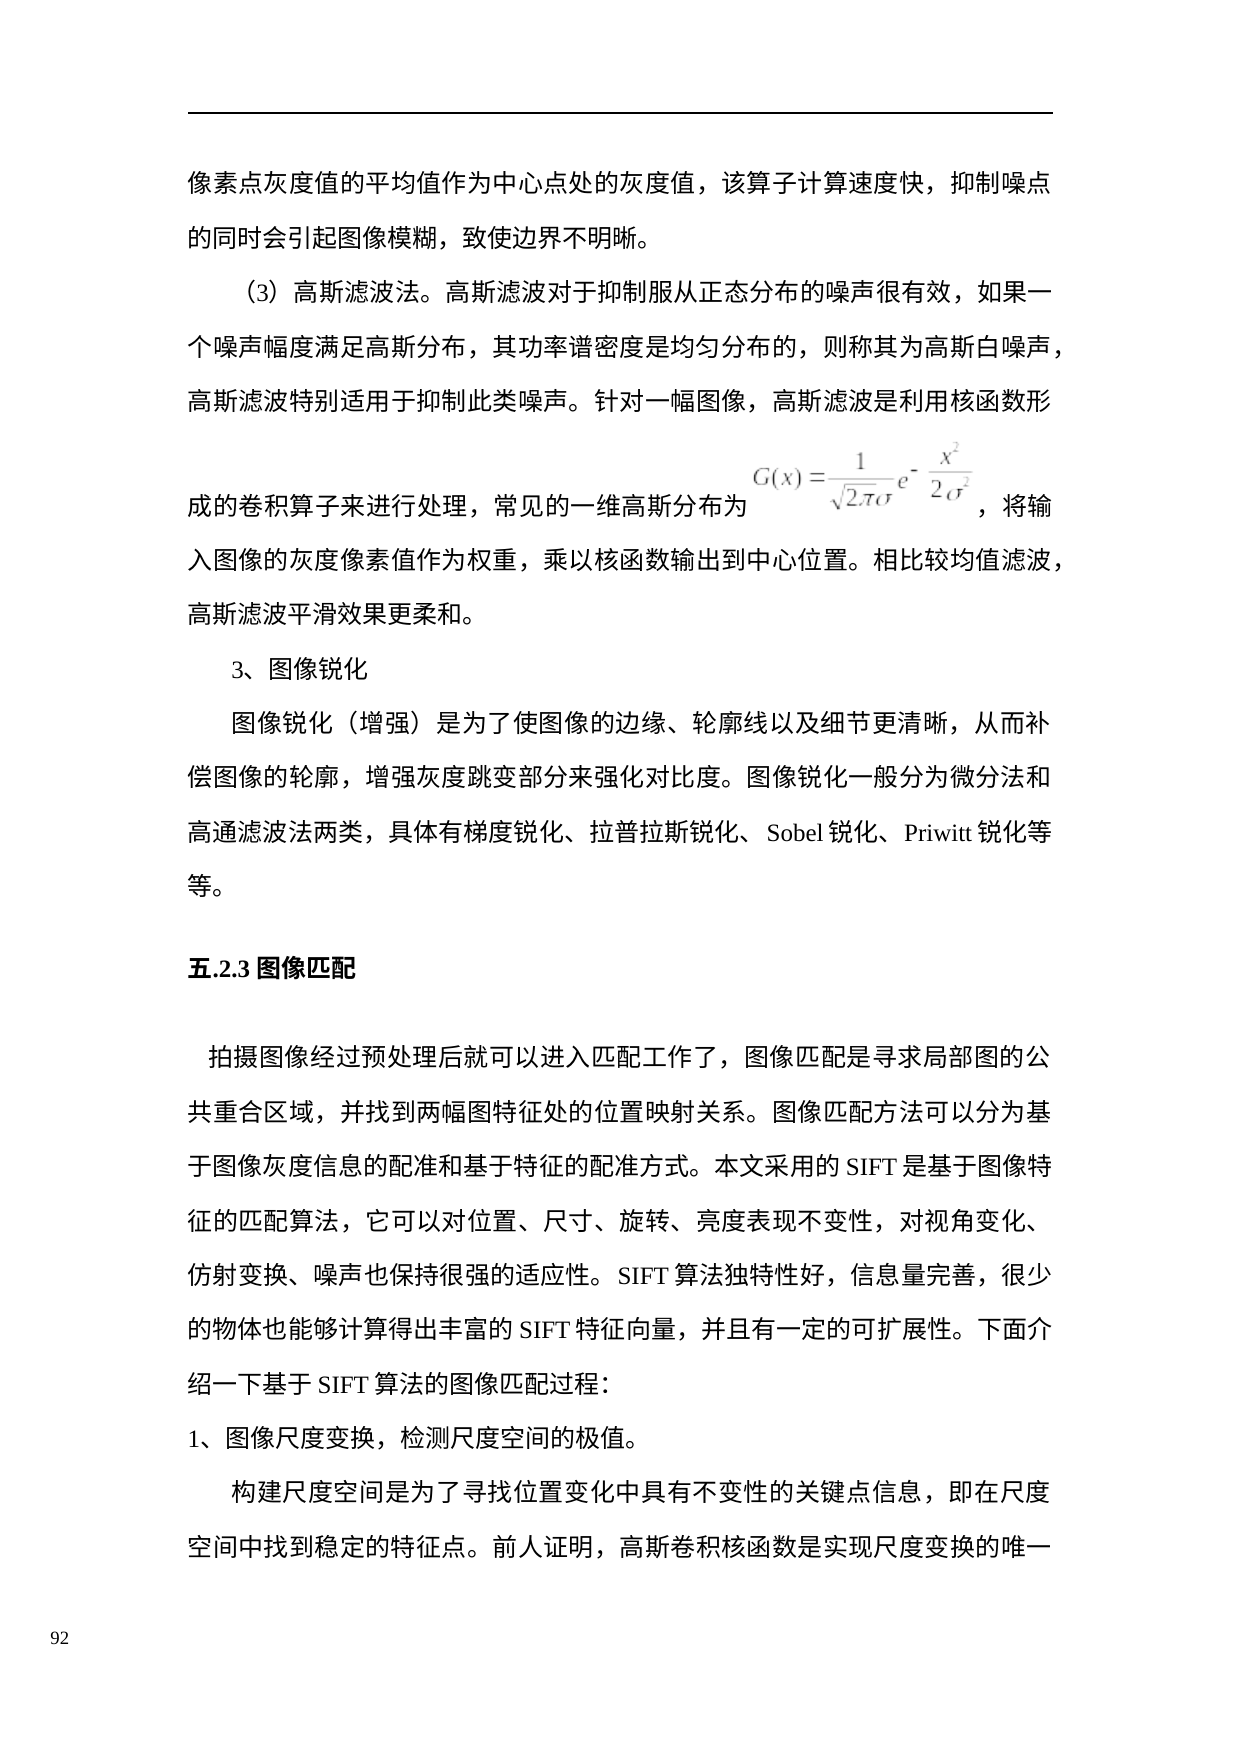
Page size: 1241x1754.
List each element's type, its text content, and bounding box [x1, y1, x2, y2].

list 高斯滤波法。高斯滤波对于抑制服从正态分布的噪声很有效，如果一个噪声幅度满足高斯分布，其功率谱密度是均匀分布的，则称其为高斯白噪声，高斯滤波特别适用于抑制此类噪声。针对一幅图像，高斯滤波是利用核函数形成的卷积算子来进行处理，常见的一维高斯分布为，将输入图像的灰度像素值作为权重，乘以核函数输出到中心位置。相比较均值滤波，高斯滤波平滑效果更柔和。 [187, 273, 1053, 631]
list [187, 164, 1053, 254]
subtitle 图像匹配 [187, 948, 1053, 984]
list 图像尺度变换，检测尺度空间的极值。 [187, 1418, 1053, 1455]
list 图像锐化 [187, 649, 1053, 685]
list 图像锐化（增强）是为了使图像的边缘、轮廓线以及细节更清晰，从而补偿图像的轮廓，增强灰度跳变部分来强化对比度。图像锐化一般分为微分法和高通滤波法两类，具体有梯度锐化、拉普拉斯锐化、Sobel锐化、Priwitt锐化等等。 [187, 703, 1053, 903]
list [187, 1473, 1053, 1563]
text 拍摄图像经过预处理后就可以进入匹配工作了，图像匹配是寻求局部图的公共重合区域，并找到两幅图特征处的位置映射关系。图像匹配方法可以分为基于图像灰度信息的配准和基于特征的配准方式。本文采用的SIFT是基于图像特征的匹配算法，它可以对位置、尺寸、旋转、亮度表现不变性，对视角变化、仿射变换、噪声也保持很强的适应性。SIFT算法独特性好，信息量完善，很少的物体也能够计算得出丰富的SIFT特征向量，并且有一定的可扩展性。下面介绍一下基于SIFT算法的图像匹配过程： [187, 1038, 1053, 1400]
